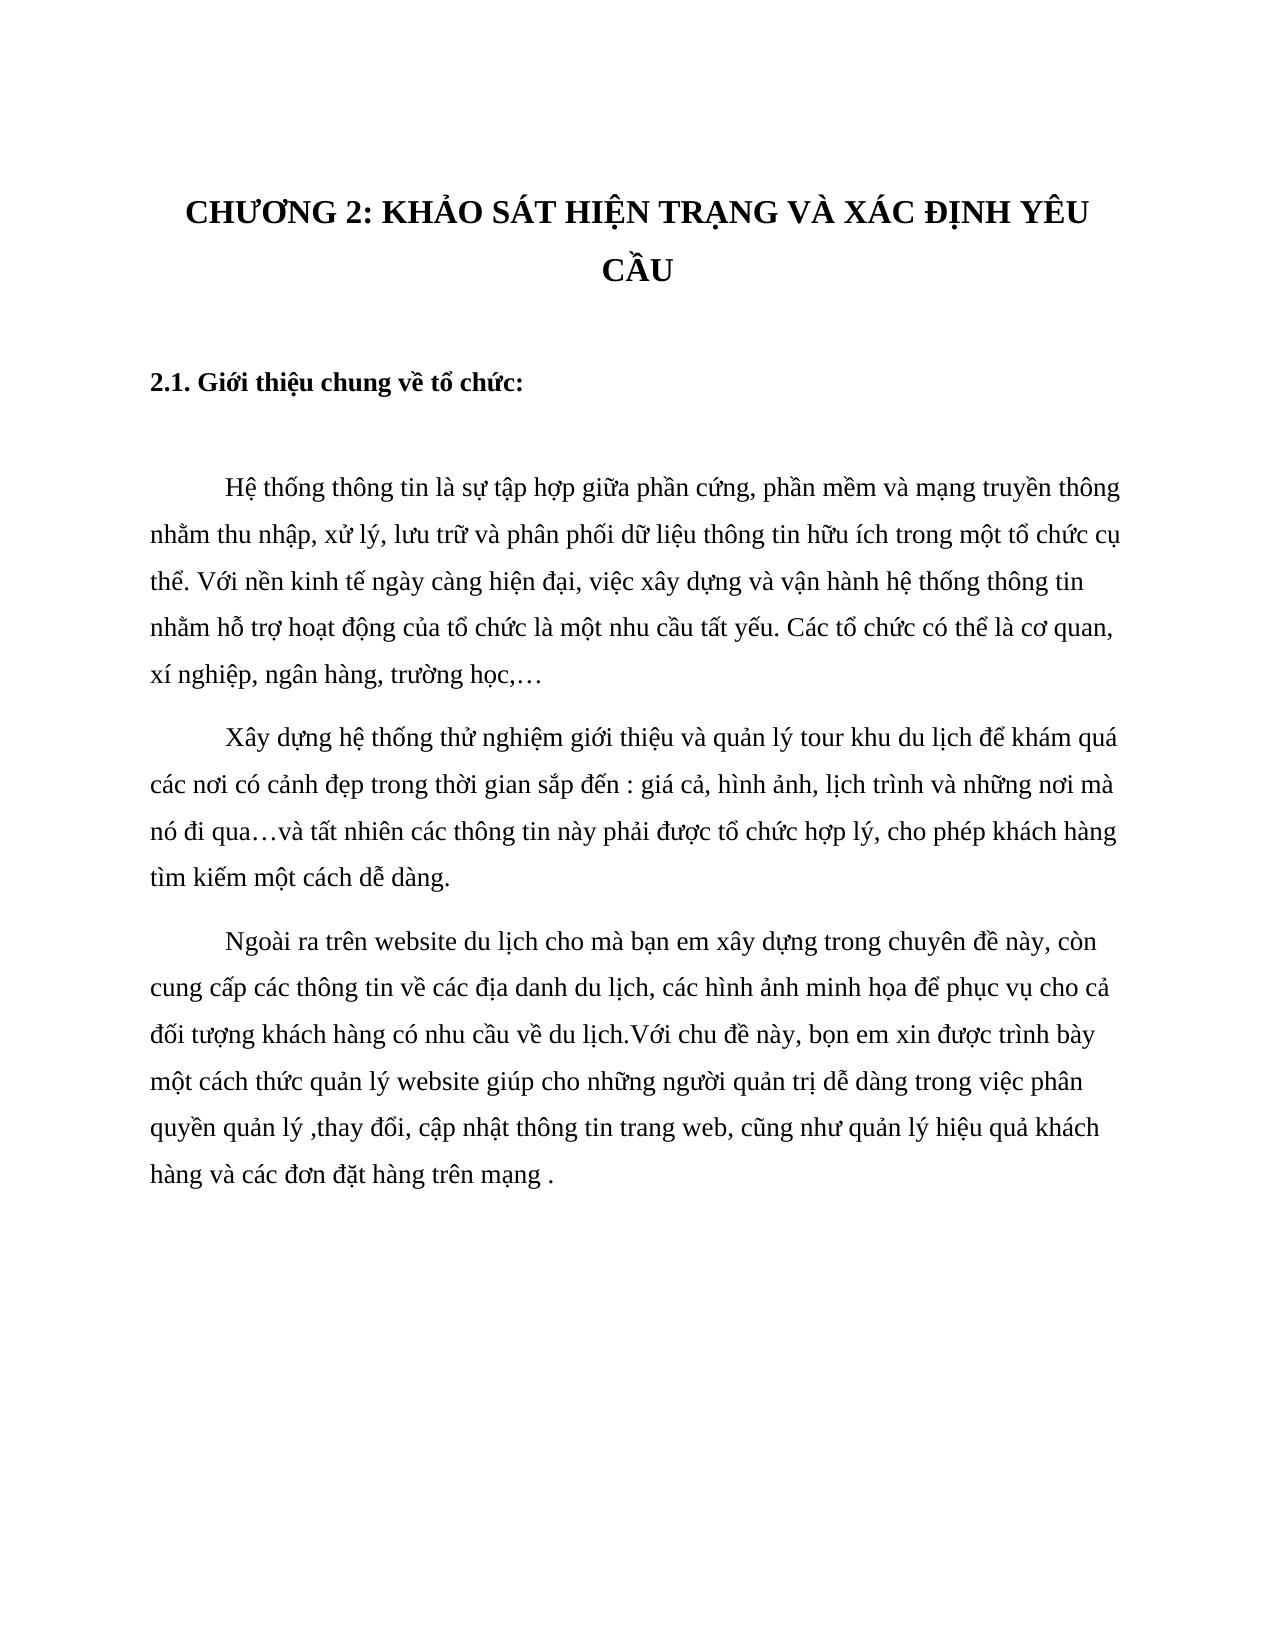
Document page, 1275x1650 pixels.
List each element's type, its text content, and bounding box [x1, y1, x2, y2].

text Hệ thống thông tin là sự tập hợp giữa phần cứng, phần mềm và mạng truyền thông nhằm thu nhập, xử lý, lưu trữ và phân phối dữ liệu thông tin hữu ích trong một tổ chức cụ thể. Với nền kinh tế ngày càng hiện đại, việc xây dựng và vận hành hệ thống thông tin nhằm hỗ trợ hoạt động của tổ chức là một nhu cầu tất yếu. Các tổ chức có thể là cơ quan, xí nghiệp, ngân hàng, trường học,… [150, 471, 1125, 689]
subtitle 2.1. Giới thiệu chung về tổ chức: [150, 366, 1125, 397]
subtitle CHƯƠNG 2: KHẢO SÁT HIỆN TRẠNG VÀ XÁC ĐỊNH YÊU CẦU [150, 192, 1125, 288]
text Xây dựng hệ thống thử nghiệm giới thiệu và quản lý tour khu du lịch để khám quá các nơi có cảnh đẹp trong thời gian sắp đến : giá cả, hình ảnh, lịch trình và những nơi mà nó đi qua…và tất nhiên các thông tin này phải được tổ chức hợp lý, cho phép khách hàng tìm kiếm một cách dễ dàng. [150, 721, 1125, 892]
text Ngoài ra trên website du lịch cho mà bạn em xây dựng trong chuyên đề này, còn cung cấp các thông tin về các địa danh du lịch, các hình ảnh minh họa để phục vụ cho cả đối tượng khách hàng có nhu cầu về du lịch.Với chu đề này, bọn em xin được trình bày một cách thức quản lý website giúp cho những người quản trị dễ dàng trong việc phân quyền quản lý ,thay đổi, cập nhật thông tin trang web, cũng như quản lý hiệu quả khách hàng và các đơn đặt hàng trên mạng . [150, 925, 1125, 1189]
